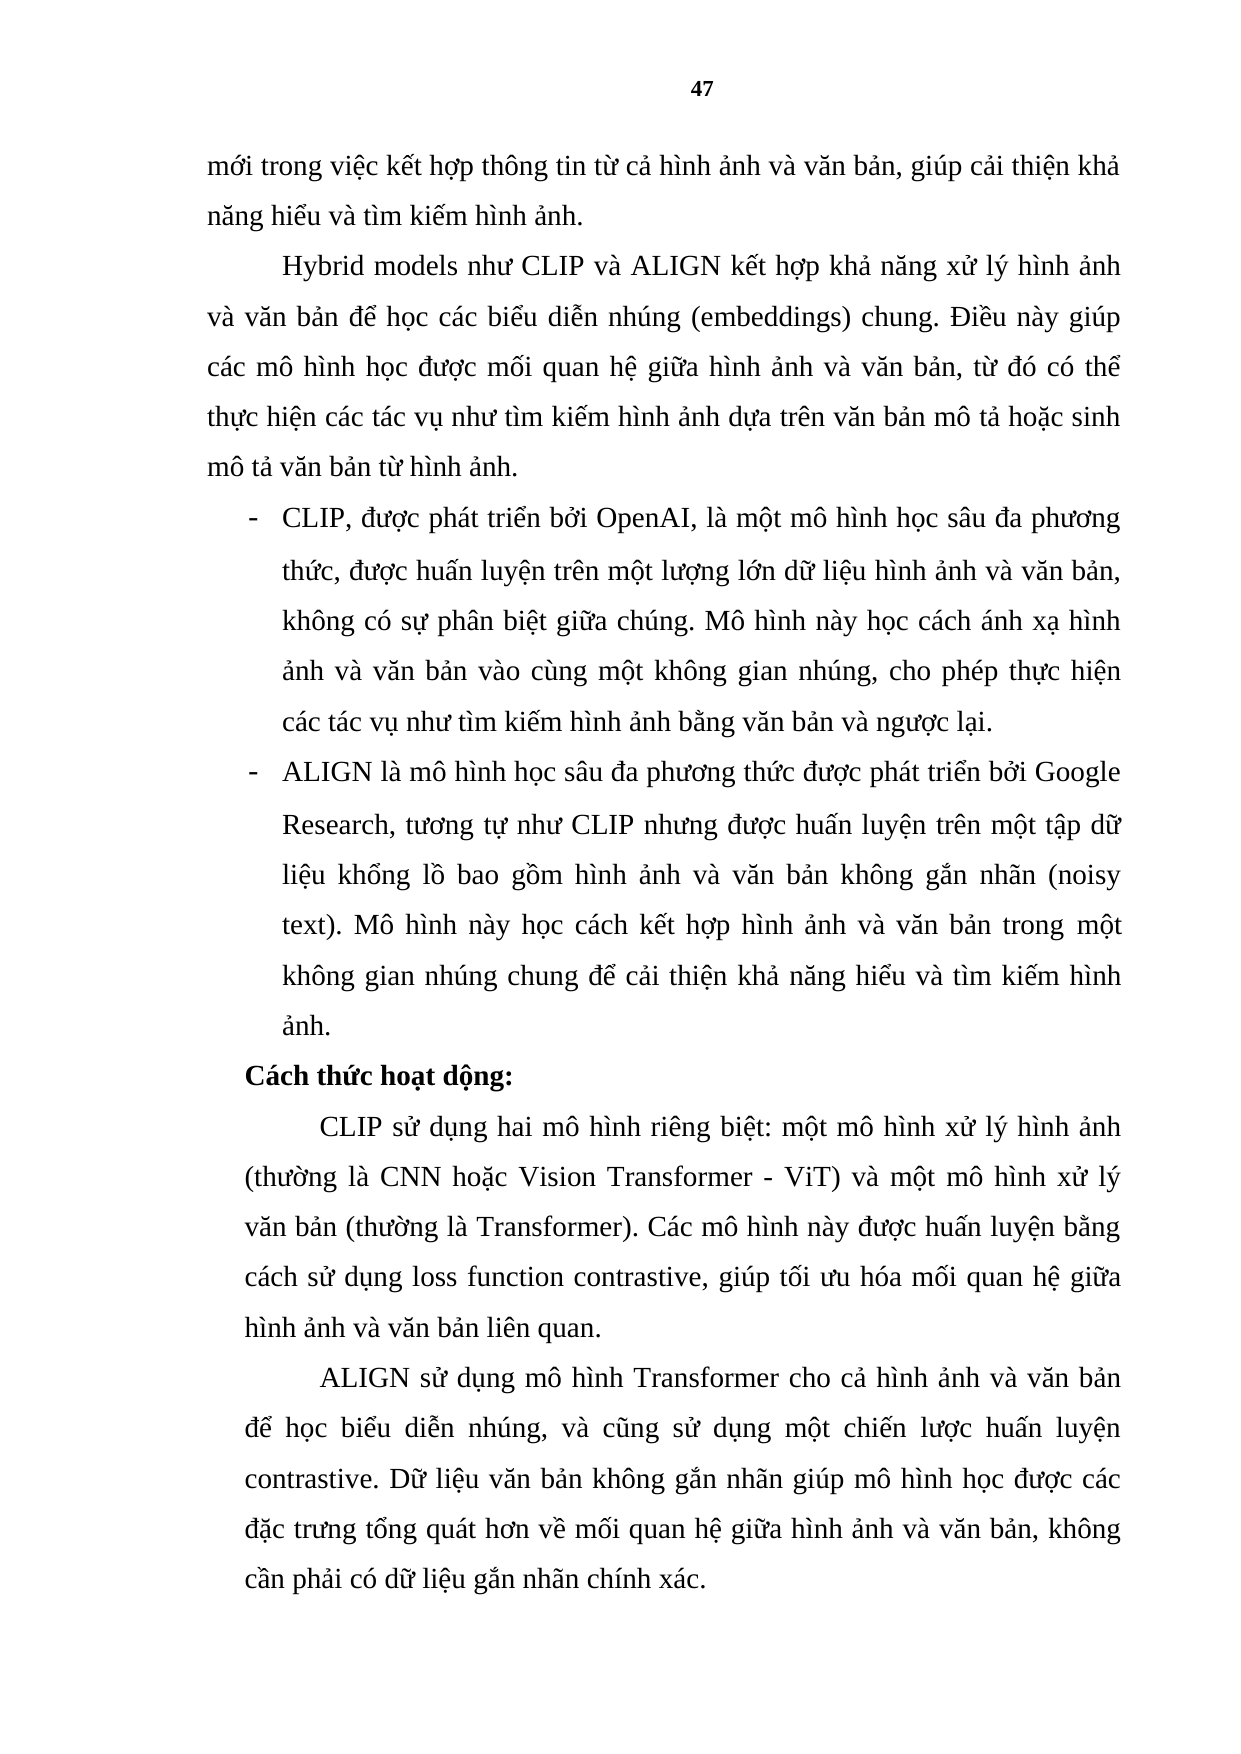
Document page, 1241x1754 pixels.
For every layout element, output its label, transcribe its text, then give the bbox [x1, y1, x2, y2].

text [207, 148, 1122, 232]
list ALIGN là mô hình học sâu đa phương thức được phát triển bởi Google Research, tương tự như CLIP nhưng được huấn luyện trên một tập dữ liệu khổng lồ bao gồm hình ảnh và văn bản không gắn nhãn (noisy text). Mô hình này học cách kết hợp hình ảnh và văn bản trong một không gian nhúng chung để cải thiện khả năng hiểu và tìm kiếm hình ảnh. [244, 754, 1122, 1042]
text Hybrid models như CLIP và ALIGN kết hợp khả năng xử lý hình ảnh và văn bản để học các biểu diễn nhúng (embeddings) chung. Điều này giúp các mô hình học được mối quan hệ giữa hình ảnh và văn bản, từ đó có thể thực hiện các tác vụ như tìm kiếm hình ảnh dựa trên văn bản mô tả hoặc sinh mô tả văn bản từ hình ảnh. [207, 248, 1122, 483]
list CLIP, được phát triển bởi OpenAI, là một mô hình học sâu đa phương thức, được huấn luyện trên một lượng lớn dữ liệu hình ảnh và văn bản, không có sự phân biệt giữa chúng. Mô hình này học cách ánh xạ hình ảnh và văn bản vào cùng một không gian nhúng, cho phép thực hiện các tác vụ như tìm kiếm hình ảnh bằng văn bản và ngược lại. [244, 500, 1122, 737]
text CLIP sử dụng hai mô hình riêng biệt: một mô hình xử lý hình ảnh (thường là CNN hoặc Vision Transformer - ViT) và một mô hình xử lý văn bản (thường là Transformer). Các mô hình này được huấn luyện bằng cách sử dụng loss function contrastive, giúp tối ưu hóa mối quan hệ giữa hình ảnh và văn bản liên quan. [244, 1109, 1122, 1343]
text Cách thức hoạt dộng: [244, 1058, 1122, 1092]
text ALIGN sử dụng mô hình Transformer cho cả hình ảnh và văn bản để học biểu diễn nhúng, và cũng sử dụng một chiến lược huấn luyện contrastive. Dữ liệu văn bản không gắn nhãn giúp mô hình học được các đặc trưng tổng quát hơn về mối quan hệ giữa hình ảnh và văn bản, không cần phải có dữ liệu gắn nhãn chính xác. [244, 1360, 1122, 1595]
